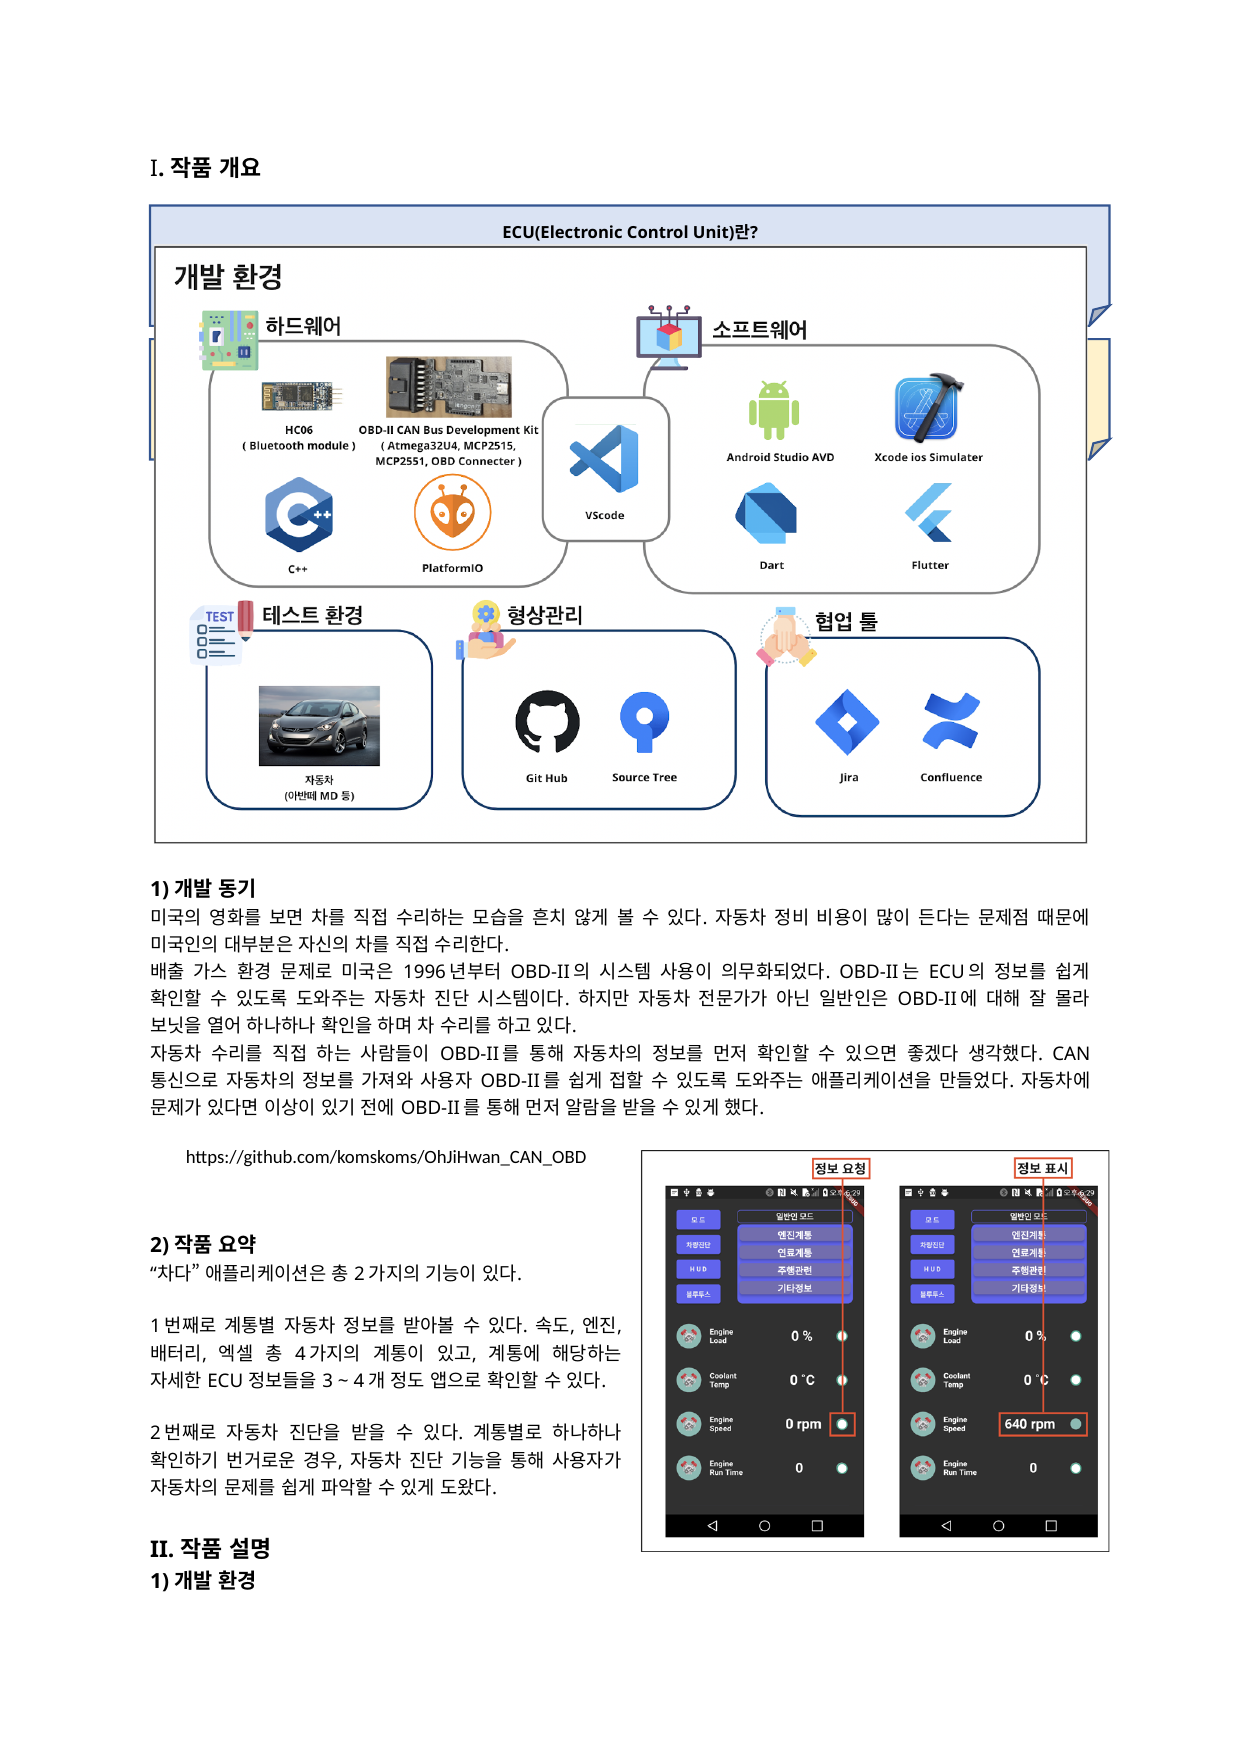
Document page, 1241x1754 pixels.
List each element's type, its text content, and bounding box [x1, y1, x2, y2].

text 자동차 수리를 직접 하는 사람들이 OBD-II를 통해 자동차의 정보를 먼저 확인할 수 있으면 좋겠다 생각했다. CAN 통신으로 자동차의 정보를 가져와 사용자 OBD-II를 쉽게 접할 수 있도록 도와주는 애플리케이션을 만들었다. 자동차에 문제가 있다면 이상이 있기 전에 OBD-II를 통해 먼저 알람을 받을 수 있게 했다. [150, 1038, 1090, 1120]
text 1번째로 계통별 자동차 정보를 받아볼 수 있다. 속도, 엔진, 배터리, 엑셀 총 4가지의 계통이 있고, 계통에 해당하는 자세한 ECU 정보들을 3 ~ 4개 정도 앱으로 확인할 수 있다. [150, 1311, 640, 1393]
text 배출 가스 환경 문제로 미국은 1996년부터 OBD-II의 시스템 사용이 의무화되었다. OBD-II는 ECU의 정보를 쉽게 확인할 수 있도록 도와주는 자동차 진단 시스템이다. 하지만 자동차 전문가가 아닌 일반인은 OBD-II에 대해 잘 몰라 보닛을 열어 하나하나 확인을 하며 차 수리를 하고 있다. [150, 957, 1090, 1038]
text 미국의 영화를 보면 차를 직접 수리하는 모습을 흔치 않게 볼 수 있다. 자동차 정비 비용이 많이 든다는 문제점 때문에 미국인의 대부분은 자신의 차를 직접 수리한다. [150, 902, 1090, 957]
text “차다” 애플리케이션은 총 2가지의 기능이 있다. [150, 1258, 640, 1286]
text 2) 작품 요약 [150, 1228, 640, 1258]
picture [153, 244, 1088, 844]
text 1) 개발 동기 [150, 872, 1090, 902]
picture [640, 1150, 1110, 1552]
text https://github.com/komskoms/OhJiHwan_CAN_OBD [150, 1146, 1090, 1168]
text II. 작품 설명 [150, 1531, 1090, 1564]
text I. 작품 개요 [150, 150, 1090, 183]
text 1) 개발 환경 [150, 1564, 1090, 1594]
text 2번째로 자동차 진단을 받을 수 있다. 계통별로 하나하나 확인하기 번거로운 경우, 자동차 진단 기능을 통해 사용자가 자동차의 문제를 쉽게 파악할 수 있게 도왔다. [150, 1418, 640, 1499]
